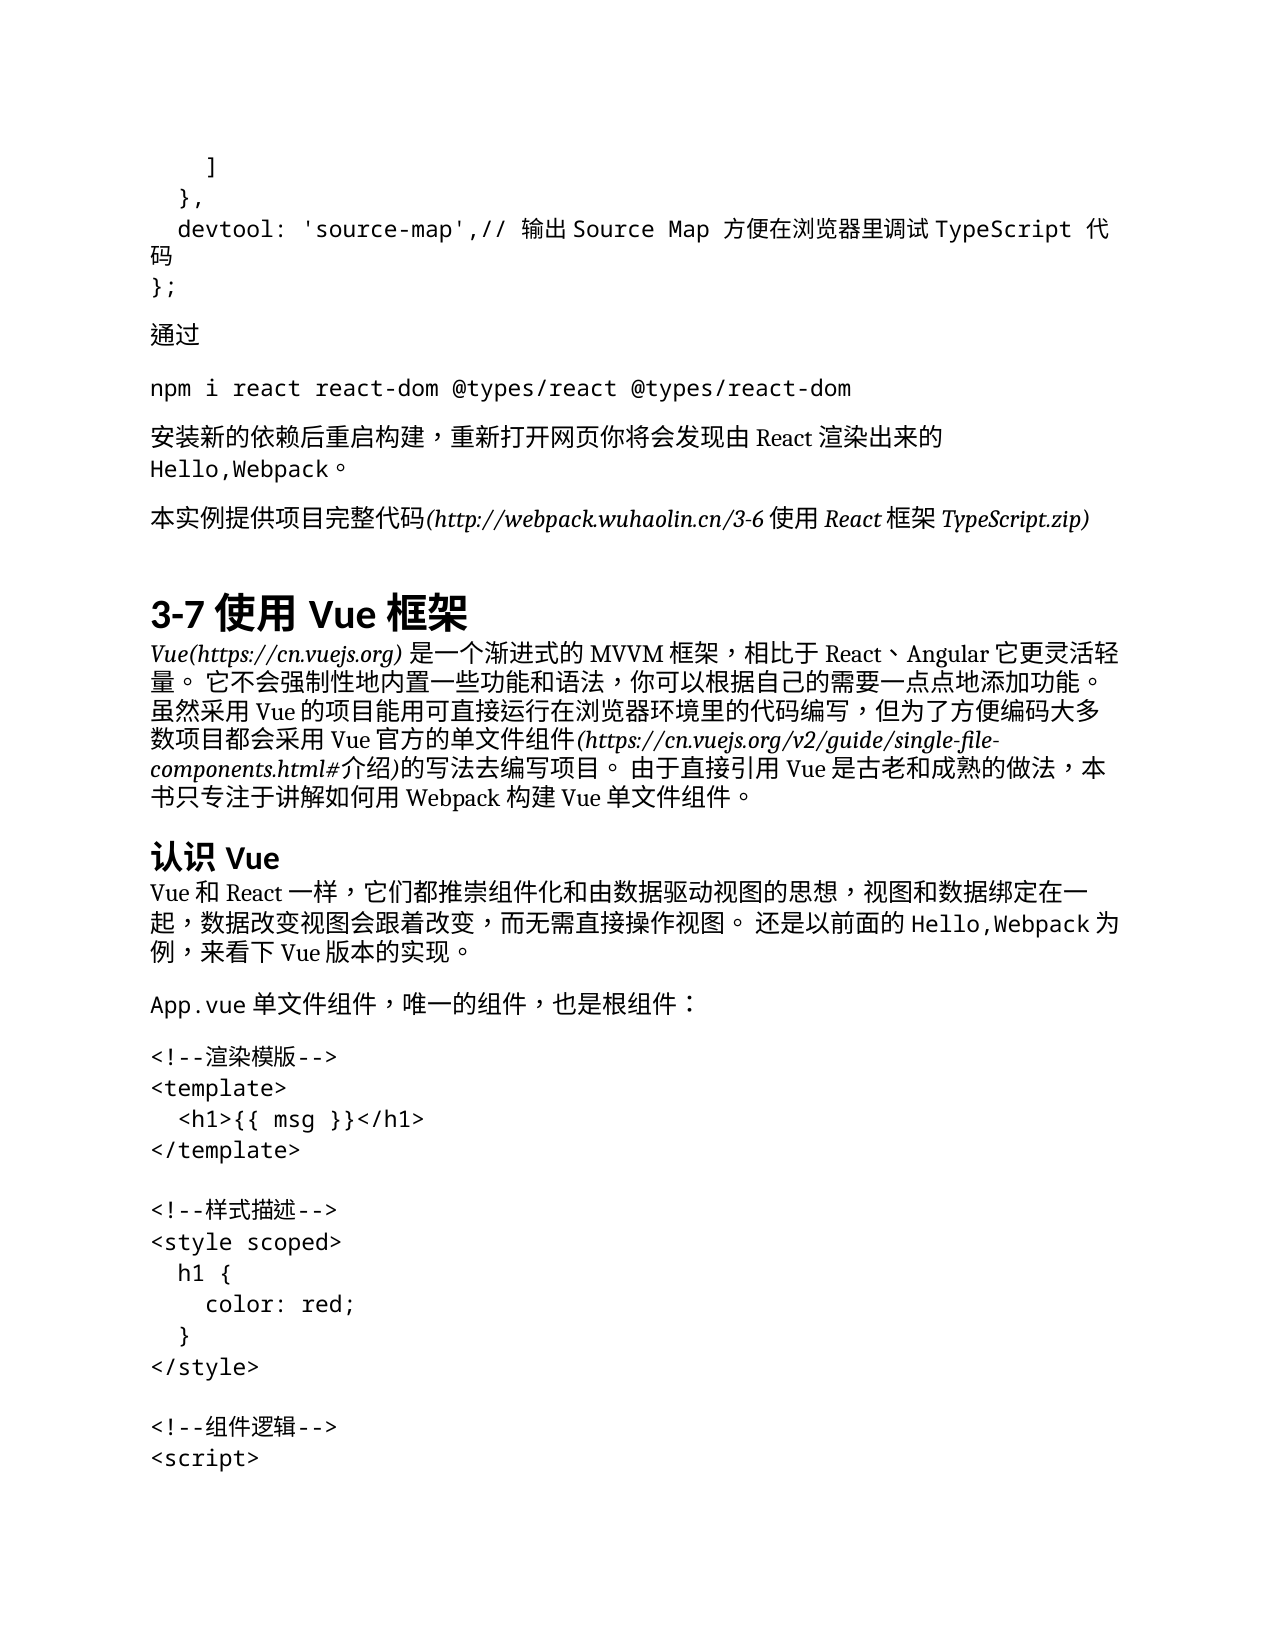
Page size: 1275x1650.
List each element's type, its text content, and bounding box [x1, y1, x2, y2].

subtitle 认识 Vue [150, 833, 1125, 879]
text Vue(https://cn.vuejs.org) 是一个渐进式的 MVVM 框架，相比于 React、Angular 它更灵活轻量。 它不会强制性地内置一些功能和语法，你可以根据自己的需要一点点地添加功能。 虽然采用 Vue 的项目能用可直接运行在浏览器环境里的代码编写，但为了方便编码大多数项目都会采用 Vue 官方的单文件组件(https://cn.vuejs.org/v2/guide/single-file-components.html#介绍)的写法去编写项目。 由于直接引用 Vue 是古老和成熟的做法，本书只专注于讲解如何用 Webpack 构建 Vue 单文件组件。 [150, 640, 1125, 813]
text App.vue 单文件组件，唯一的组件，也是根组件： [150, 988, 1125, 1020]
text Vue 和 React 一样，它们都推崇组件化和由数据驱动视图的思想，视图和数据绑定在一起，数据改变视图会跟着改变，而无需直接操作视图。 还是以前面的 Hello,Webpack 为例，来看下 Vue 版本的实现。 [150, 879, 1125, 968]
subtitle 3-7 使用 Vue 框架 [150, 583, 1125, 640]
text 通过 [150, 322, 1125, 351]
text 安装新的依赖后重启构建，重新打开网页你将会发现由 React 渲染出来的 Hello,Webpack。 [150, 424, 1125, 484]
